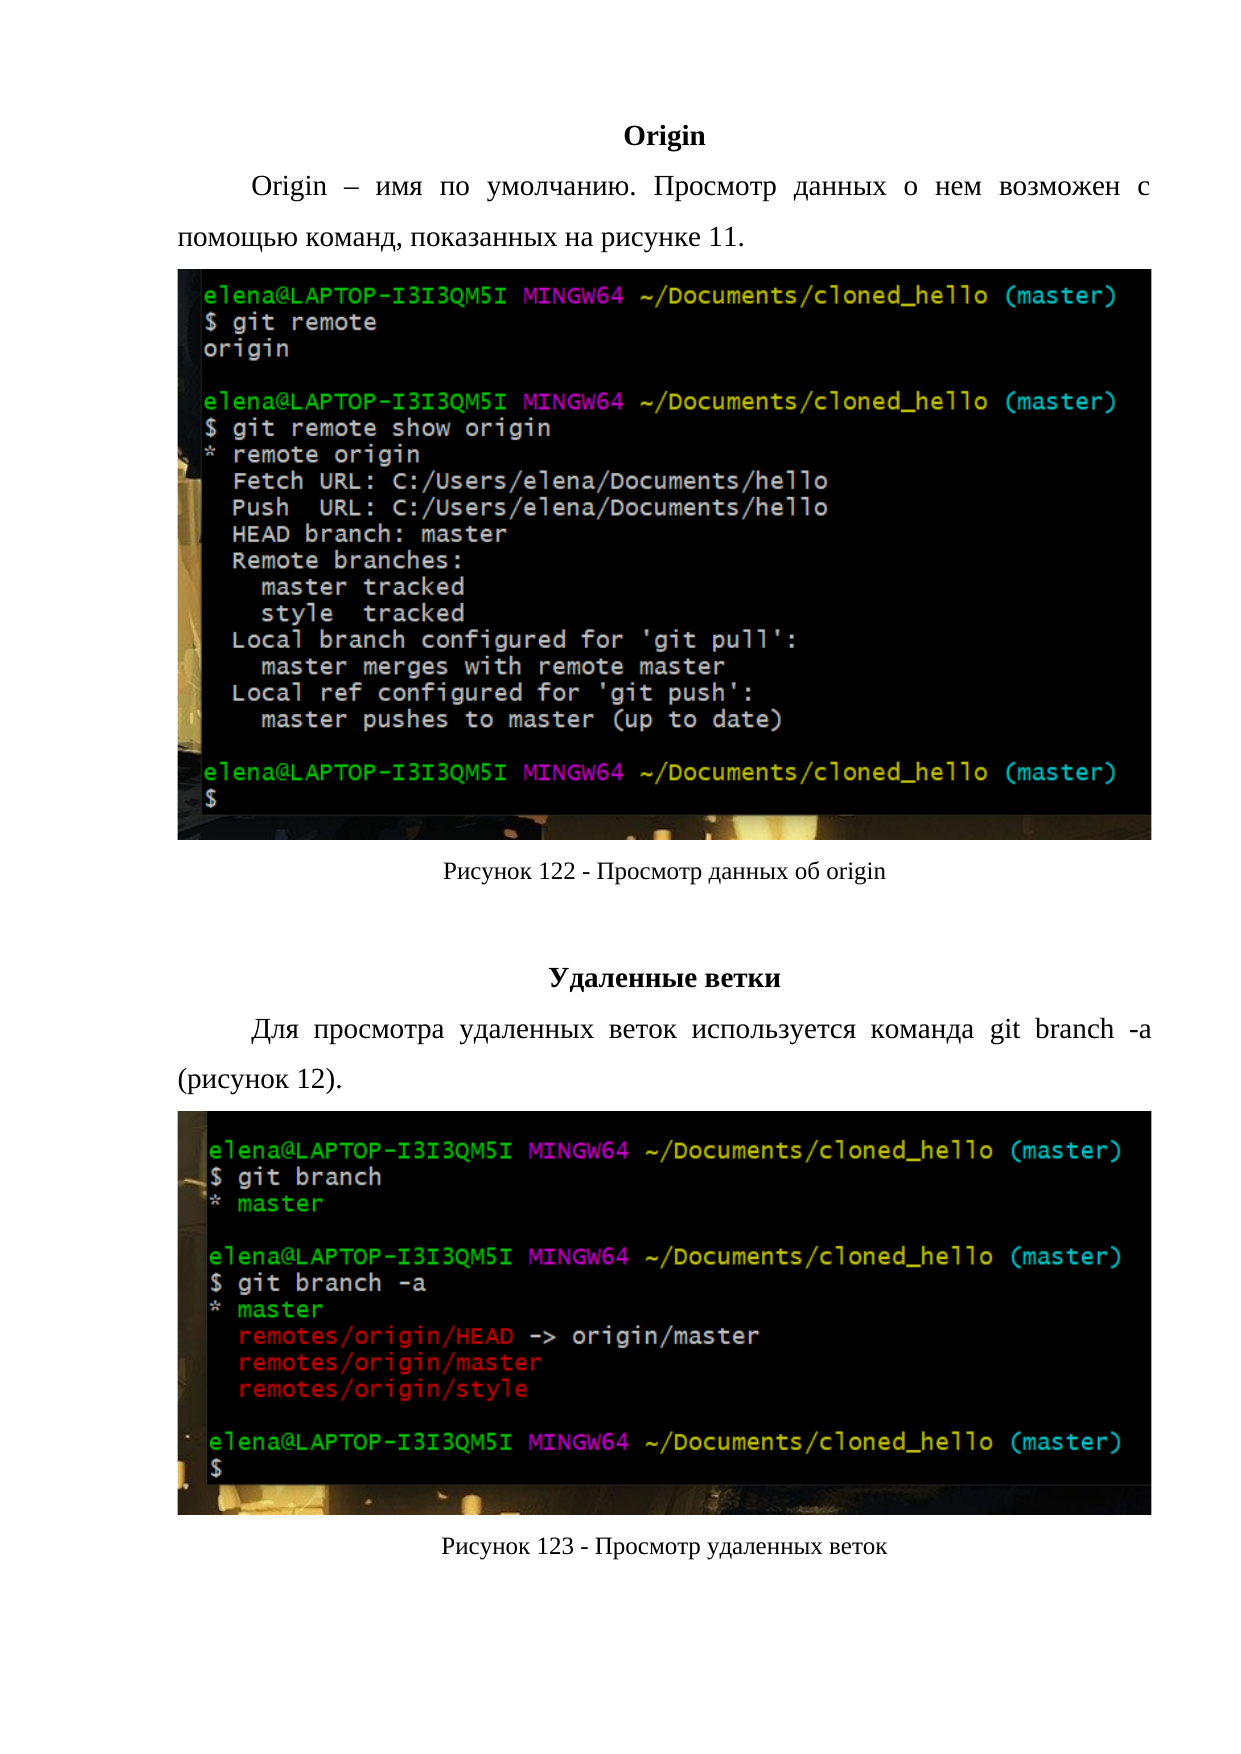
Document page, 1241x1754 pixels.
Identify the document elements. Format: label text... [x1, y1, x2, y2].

picture [177, 1111, 1152, 1515]
text Рисунок 123 - Просмотр удаленных веток [177, 1531, 1152, 1560]
text Рисунок 122 - Просмотр данных об origin [177, 856, 1152, 885]
picture [177, 269, 1152, 840]
text Для просмотра удаленных веток используется команда git branch -a (рисунок 12). [177, 1011, 1152, 1095]
text Origin – имя по умолчанию. Просмотр данных о нем возможен с помощью команд, показанных на рисунке 11. [177, 168, 1152, 252]
subtitle Удаленные ветки [177, 961, 1152, 994]
subtitle Origin [177, 118, 1152, 152]
